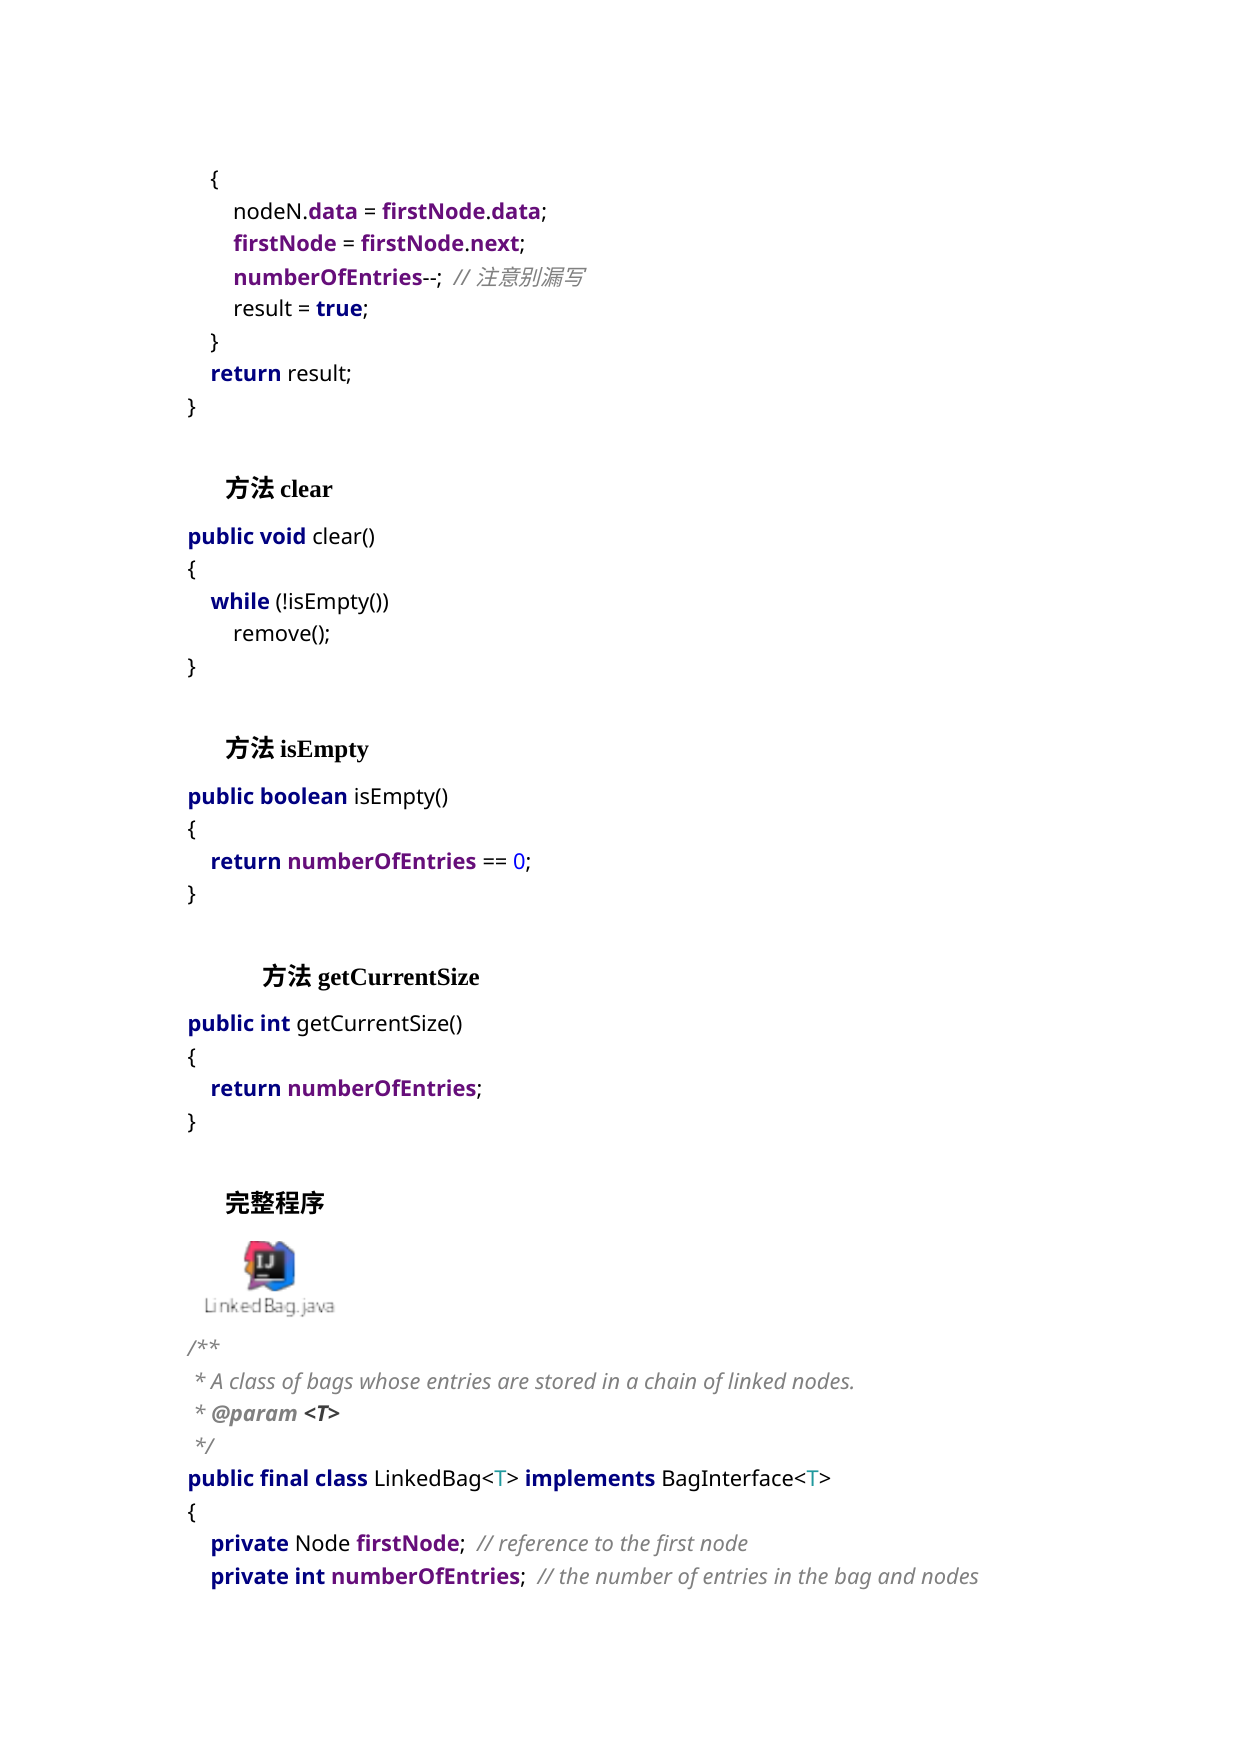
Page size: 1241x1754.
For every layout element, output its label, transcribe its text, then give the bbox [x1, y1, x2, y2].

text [187, 162, 1053, 422]
text public void clear() { while (!isEmpty()) remove(); } [187, 519, 1053, 682]
subtitle 方法clear [187, 454, 1053, 519]
subtitle 方法getCurrentSize [187, 942, 1053, 1007]
subtitle 完整程序 [187, 1169, 1053, 1234]
text public int getCurrentSize() { return numberOfEntries; } [187, 1007, 1053, 1137]
text public boolean isEmpty() { return numberOfEntries == 0; } [187, 779, 1053, 909]
subtitle 方法isEmpty [187, 714, 1053, 779]
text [187, 1332, 1053, 1592]
